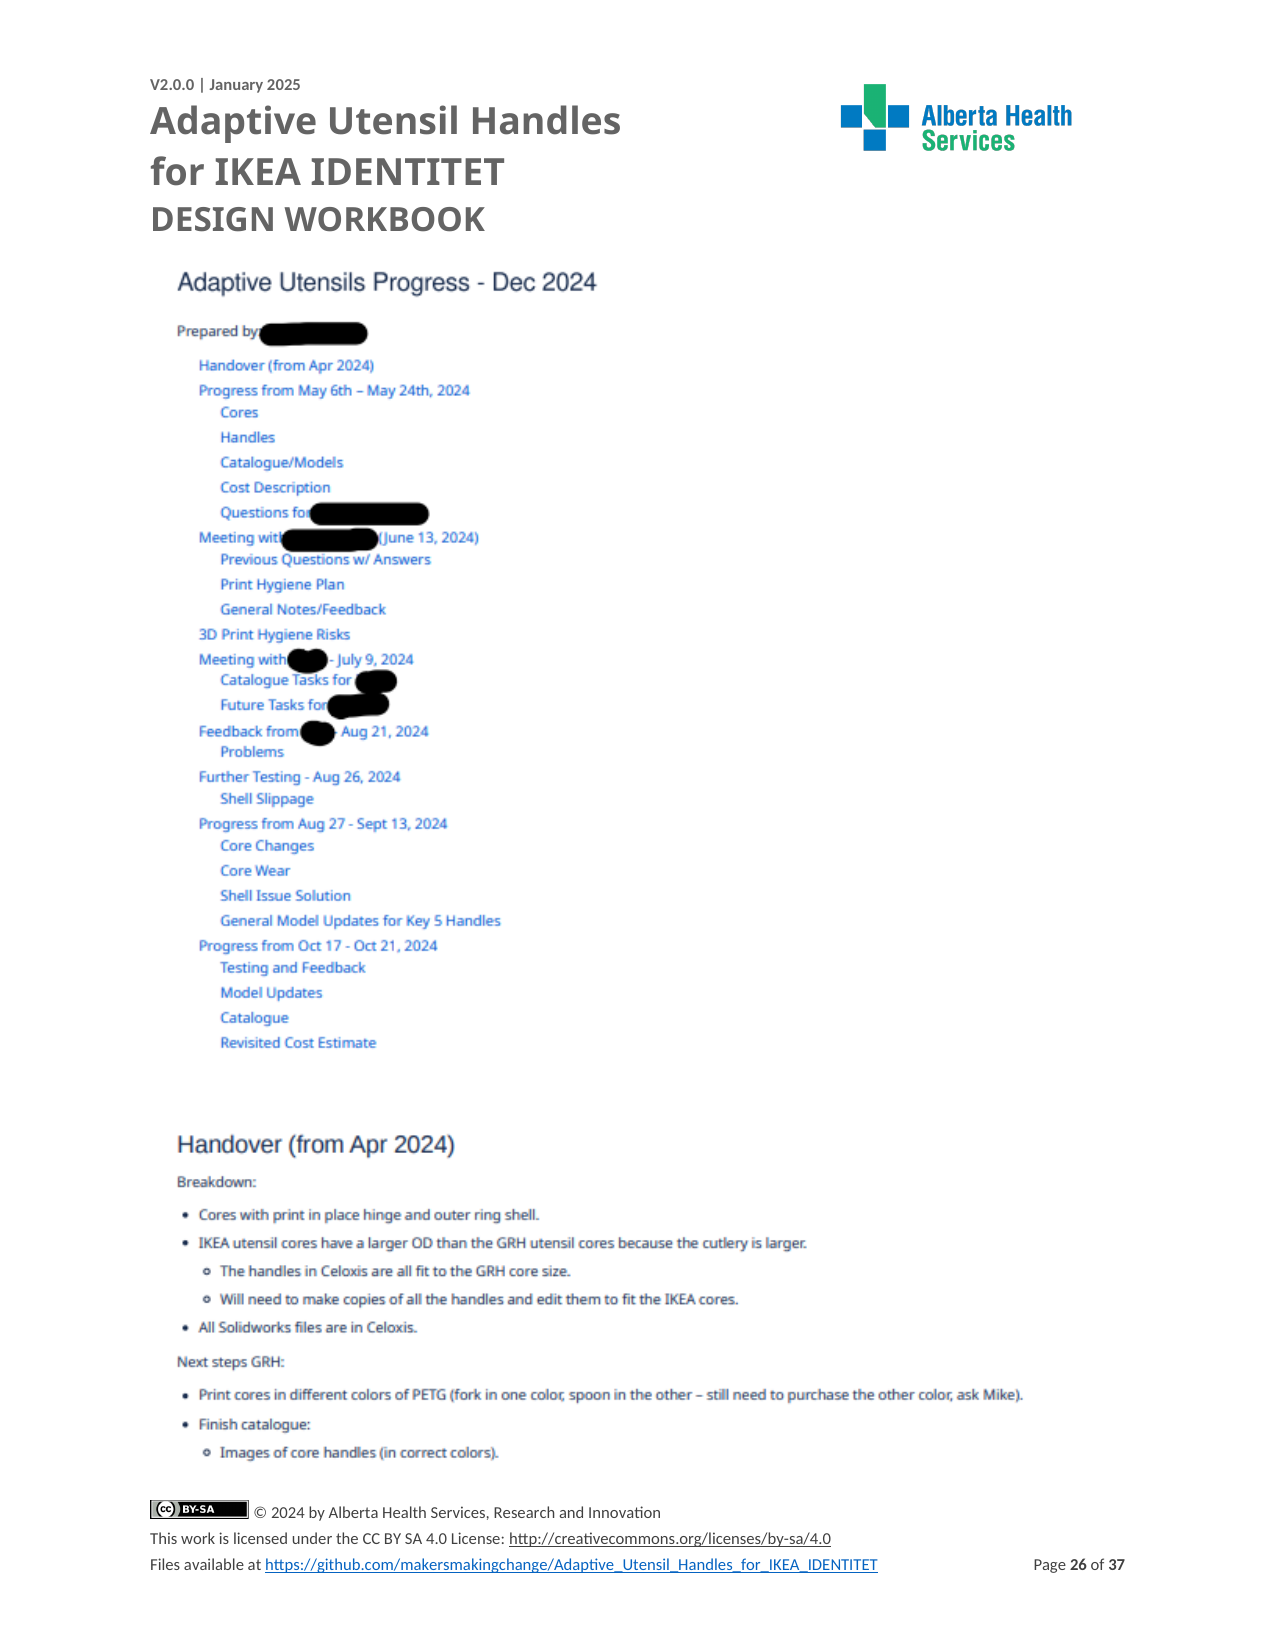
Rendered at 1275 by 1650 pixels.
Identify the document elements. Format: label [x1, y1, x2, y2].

picture [150, 1500, 249, 1519]
picture [150, 241, 1065, 1483]
picture [839, 82, 1073, 152]
